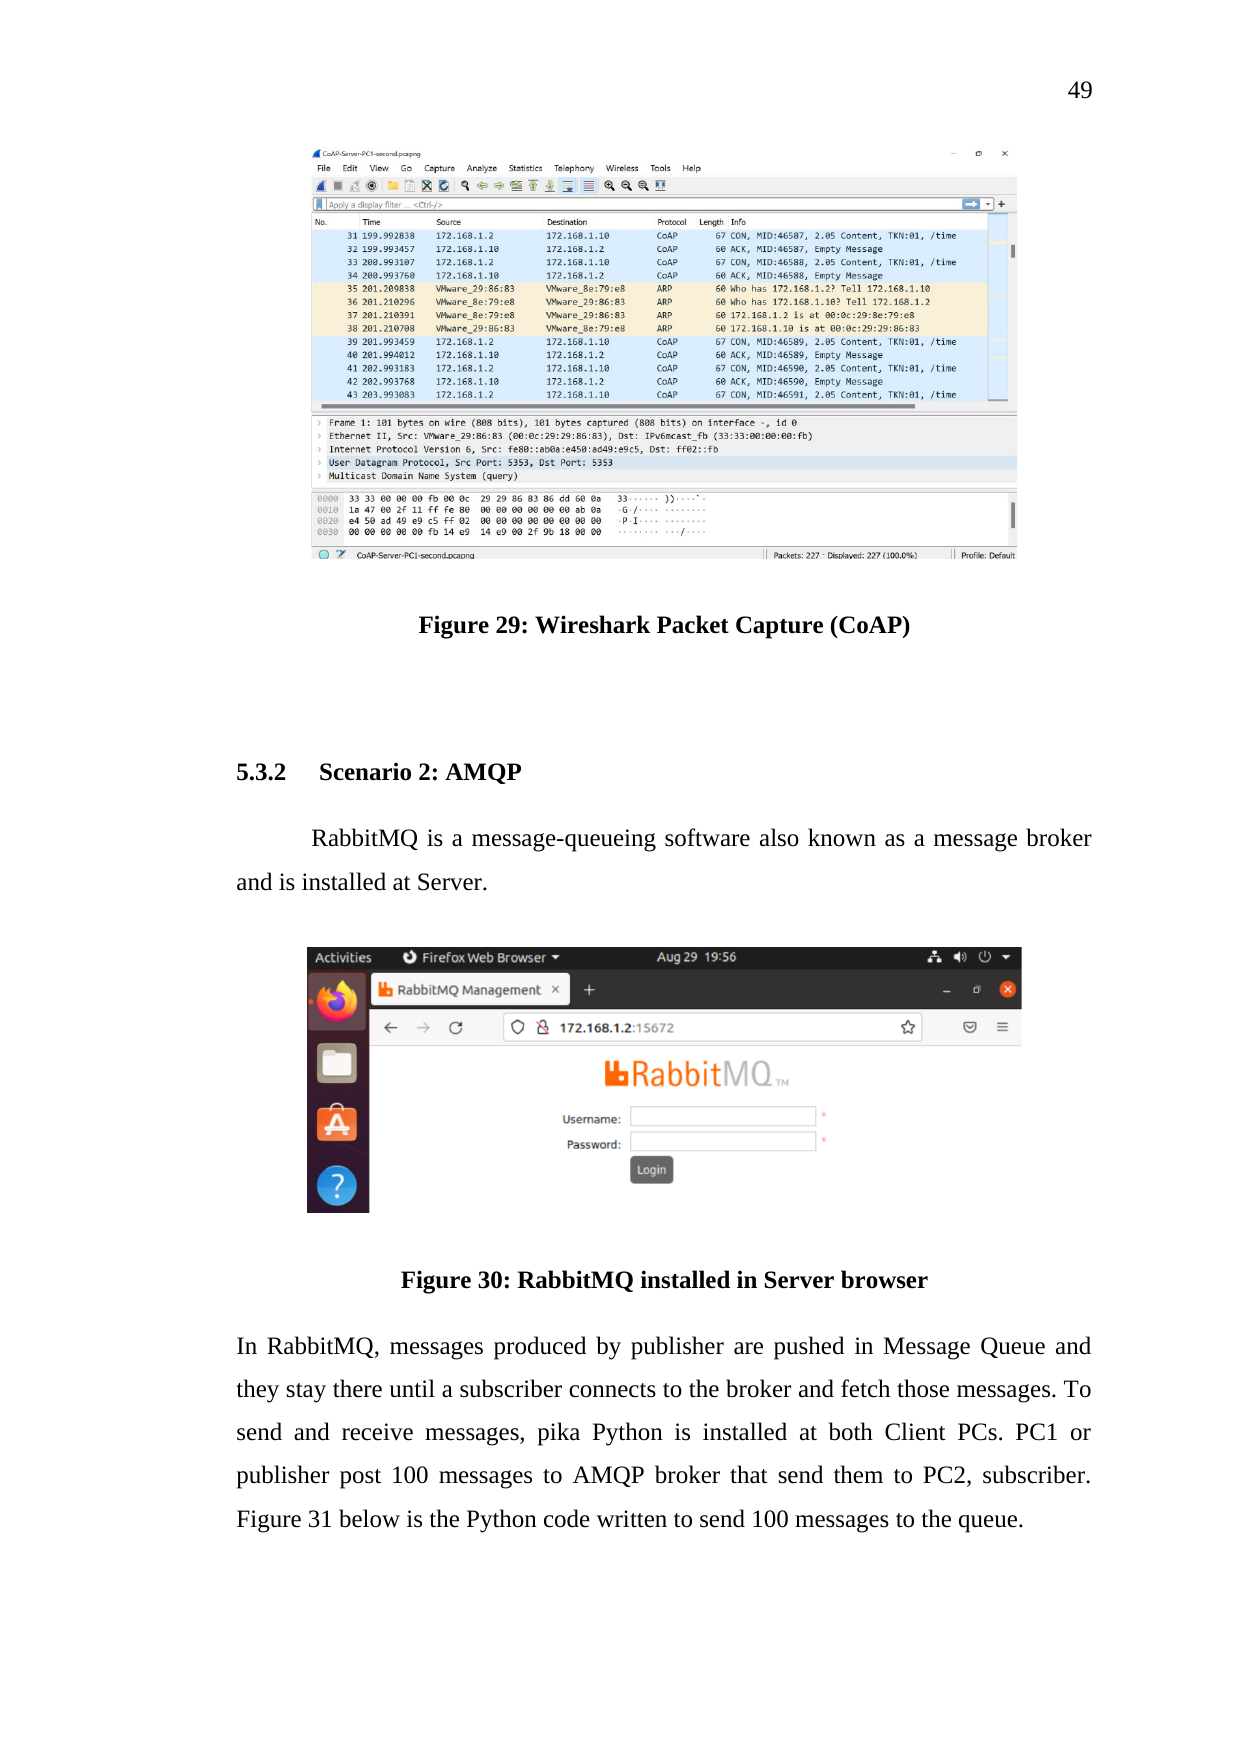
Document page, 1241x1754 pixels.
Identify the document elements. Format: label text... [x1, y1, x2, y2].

picture [307, 947, 1022, 1213]
text In RabbitMQ, messages produced by publisher are pushed in Message Queue and they stay there until a subscriber connects to the broker and fetch those messages. To send and receive messages, pika Python is installed at both Client PCs. PC1 or publisher post 100 messages to AMQP broker that send them to PC2, subscriber. Figure 31 below is the Python code written to send 100 messages to the queue. [236, 1331, 1092, 1532]
subtitle Scenario 2: AMQP [236, 757, 1092, 786]
text RabbitMQ is a message-queueing software also known as a message broker and is installed at Server. [236, 823, 1092, 895]
text Figure : RabbitMQ installed in Server browser [236, 1265, 1092, 1294]
picture [311, 147, 1018, 559]
text Figure : Wireshark Packet Capture (CoAP) [236, 610, 1092, 639]
